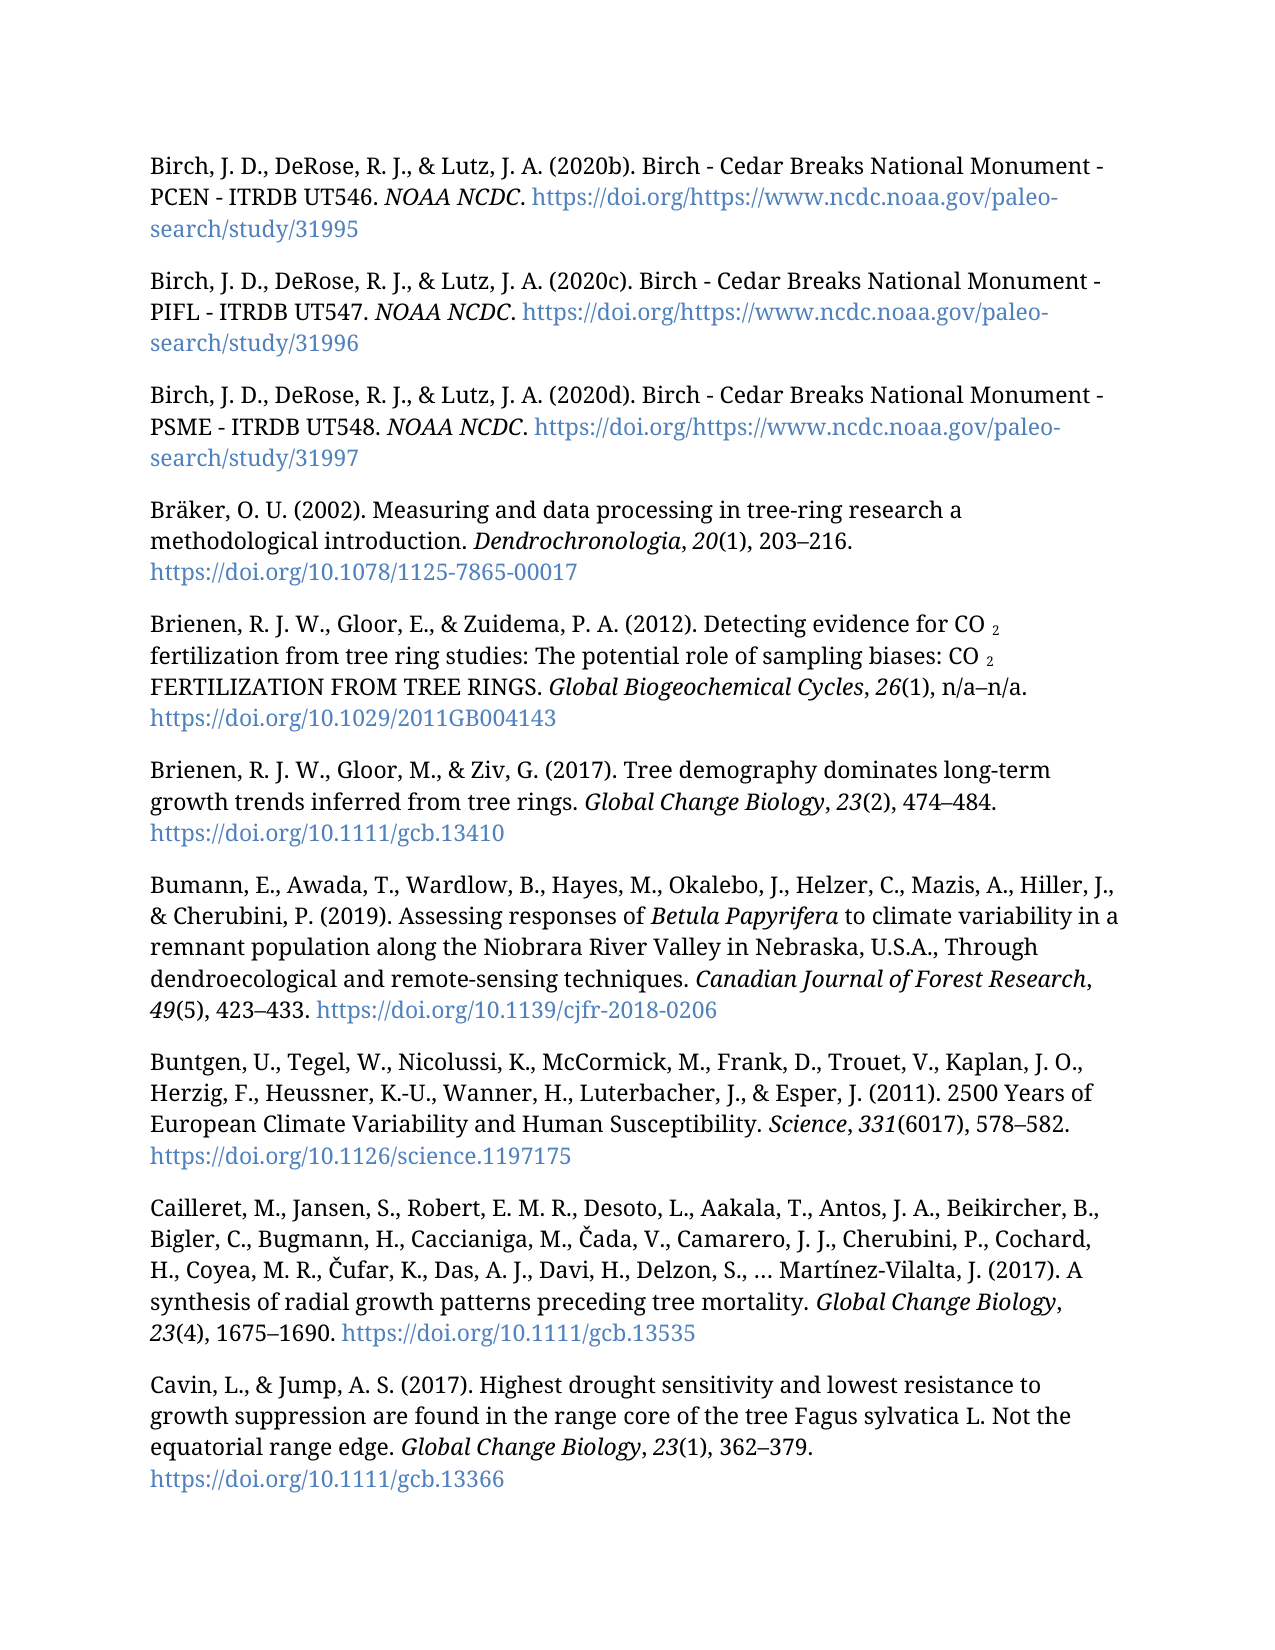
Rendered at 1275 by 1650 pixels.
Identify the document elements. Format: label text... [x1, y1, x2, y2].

text Bräker, O. U. (2002). Measuring and data processing in tree-ring research a methodological introduction. Dendrochronologia, 20(1), 203–216. https://doi.org/10.1078/1125-7865-00017 [150, 494, 1125, 587]
text Cailleret, M., Jansen, S., Robert, E. M. R., Desoto, L., Aakala, T., Antos, J. A., Beikircher, B., Bigler, C., Bugmann, H., Caccianiga, M., Čada, V., Camarero, J. J., Cherubini, P., Cochard, H., Coyea, M. R., Čufar, K., Das, A. J., Davi, H., Delzon, S., … Martínez-Vilalta, J. (2017). A synthesis of radial growth patterns preceding tree mortality. Global Change Biology, 23(4), 1675–1690. https://doi.org/10.1111/gcb.13535 [150, 1192, 1125, 1348]
text Birch, J. D., DeRose, R. J., & Lutz, J. A. (2020b). Birch - Cedar Breaks National Monument - PCEN - ITRDB UT546. NOAA NCDC. https://doi.org/https://www.ncdc.noaa.gov/paleo-search/study/31995 [150, 150, 1125, 244]
text Birch, J. D., DeRose, R. J., & Lutz, J. A. (2020d). Birch - Cedar Breaks National Monument - PSME - ITRDB UT548. NOAA NCDC. https://doi.org/https://www.ncdc.noaa.gov/paleo-search/study/31997 [150, 379, 1125, 473]
text Cavin, L., & Jump, A. S. (2017). Highest drought sensitivity and lowest resistance to growth suppression are found in the range core of the tree Fagus sylvatica L. Not the equatorial range edge. Global Change Biology, 23(1), 362–379. https://doi.org/10.1111/gcb.13366 [150, 1369, 1125, 1494]
text Bumann, E., Awada, T., Wardlow, B., Hayes, M., Okalebo, J., Helzer, C., Mazis, A., Hiller, J., & Cherubini, P. (2019). Assessing responses of Betula Papyrifera to climate variability in a remnant population along the Niobrara River Valley in Nebraska, U.S.A., Through dendroecological and remote-sensing techniques. Canadian Journal of Forest Research, 49(5), 423–433. https://doi.org/10.1139/cjfr-2018-0206 [150, 869, 1125, 1025]
text Birch, J. D., DeRose, R. J., & Lutz, J. A. (2020c). Birch - Cedar Breaks National Monument - PIFL - ITRDB UT547. NOAA NCDC. https://doi.org/https://www.ncdc.noaa.gov/paleo-search/study/31996 [150, 264, 1125, 358]
text Brienen, R. J. W., Gloor, M., & Ziv, G. (2017). Tree demography dominates long-term growth trends inferred from tree rings. Global Change Biology, 23(2), 474–484. https://doi.org/10.1111/gcb.13410 [150, 754, 1125, 848]
text Brienen, R. J. W., Gloor, E., & Zuidema, P. A. (2012). Detecting evidence for CO 2 fertilization from tree ring studies: The potential role of sampling biases: CO 2 FERTILIZATION FROM TREE RINGS. Global Biogeochemical Cycles, 26(1), n/a–n/a. https://doi.org/10.1029/2011GB004143 [150, 608, 1125, 733]
text Buntgen, U., Tegel, W., Nicolussi, K., McCormick, M., Frank, D., Trouet, V., Kaplan, J. O., Herzig, F., Heussner, K.-U., Wanner, H., Luterbacher, J., & Esper, J. (2011). 2500 Years of European Climate Variability and Human Susceptibility. Science, 331(6017), 578–582. https://doi.org/10.1126/science.1197175 [150, 1046, 1125, 1171]
